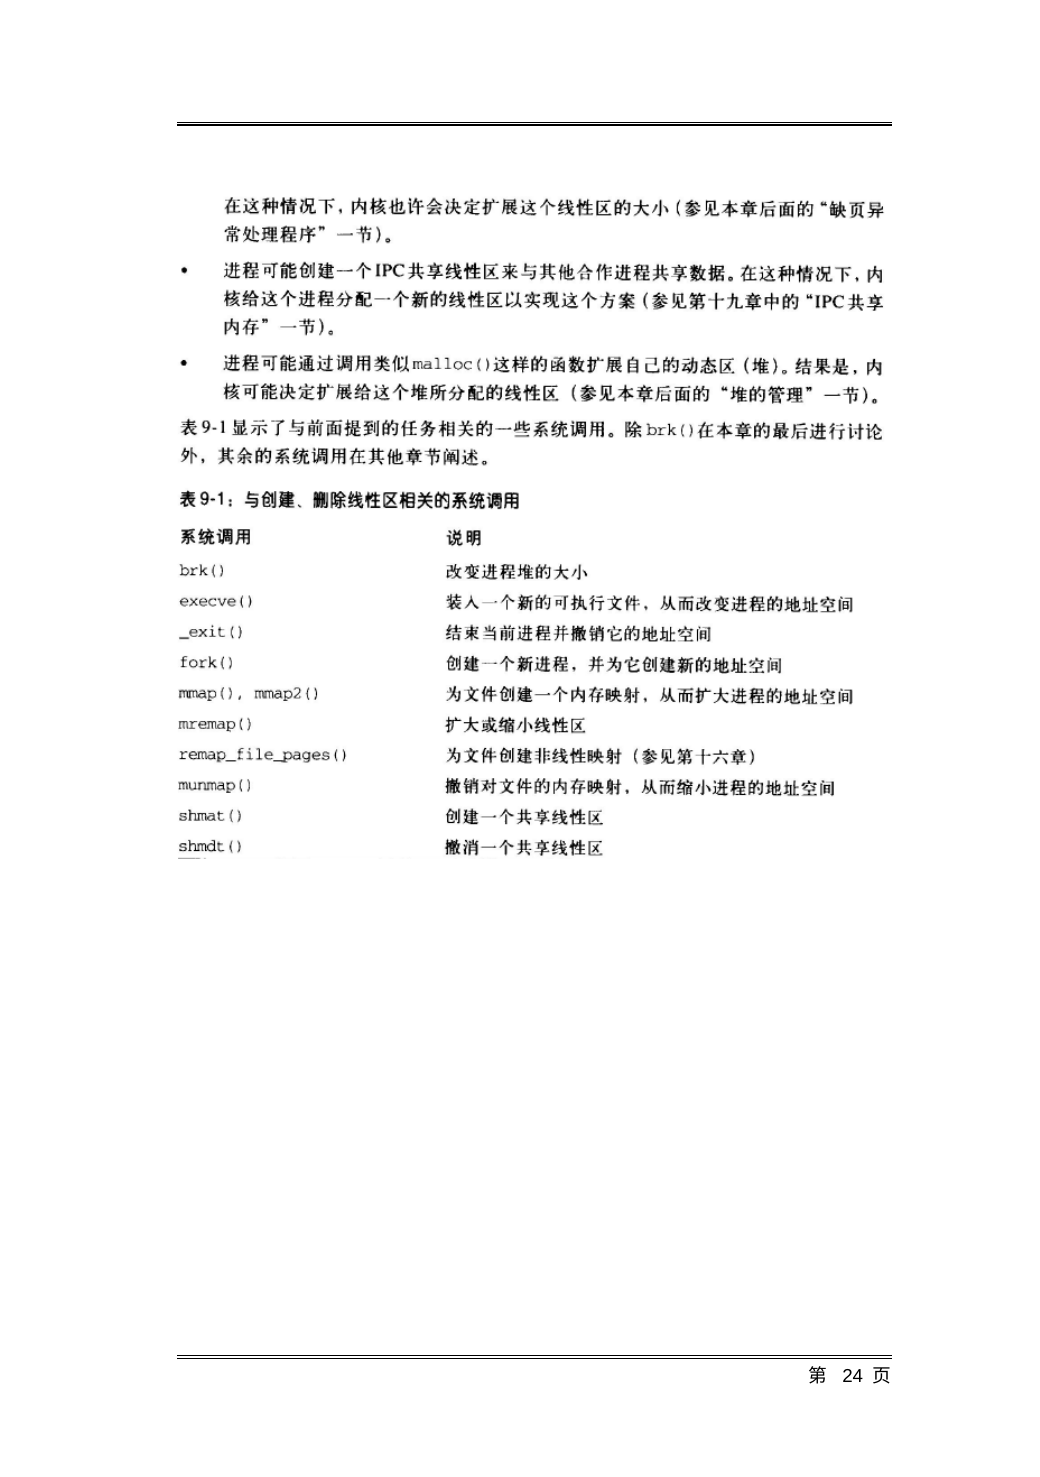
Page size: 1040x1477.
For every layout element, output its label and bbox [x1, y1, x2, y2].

picture [177, 184, 892, 859]
